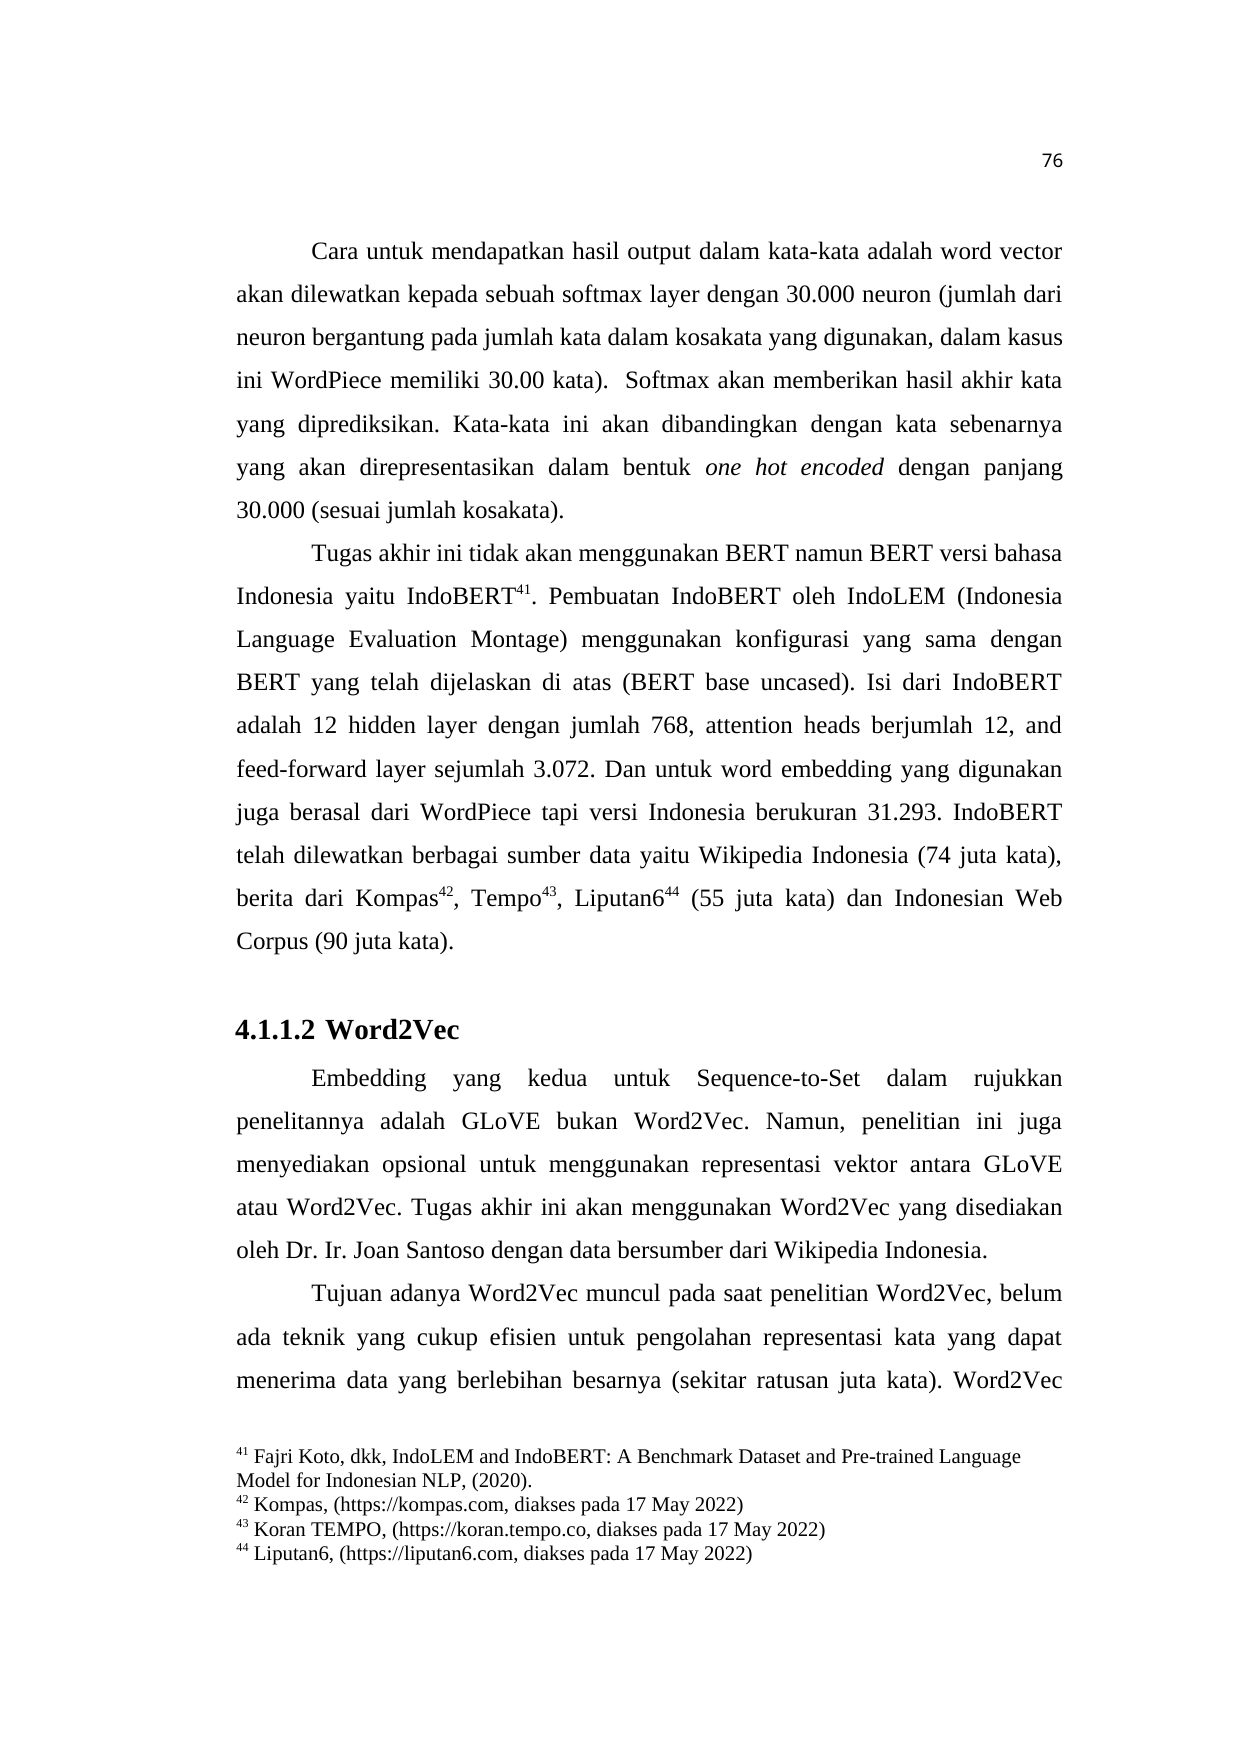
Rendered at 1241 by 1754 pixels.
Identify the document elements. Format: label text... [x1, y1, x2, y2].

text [236, 1278, 1063, 1393]
subtitle Word2Vec [235, 1012, 1063, 1046]
text Embedding yang kedua untuk Sequence-to-Set dalam rujukkan penelitannya adalah GLoVE bukan Word2Vec. Namun, penelitian ini juga menyediakan opsional untuk menggunakan representasi vektor antara GLoVE atau Word2Vec. Tugas akhir ini akan menggunakan Word2Vec yang disediakan oleh Dr. Ir. Joan Santoso dengan data bersumber dari Wikipedia Indonesia. [236, 1063, 1063, 1264]
text Cara untuk mendapatkan hasil output dalam kata-kata adalah word vector akan dilewatkan kepada sebuah softmax layer dengan 30.000 neuron (jumlah dari neuron bergantung pada jumlah kata dalam kosakata yang digunakan, dalam kasus ini WordPiece memiliki 30.00 kata). Softmax akan memberikan hasil akhir kata yang diprediksikan. Kata-kata ini akan dibandingkan dengan kata sebenarnya yang akan direpresentasikan dalam bentuk one hot encoded dengan panjang 30.000 (sesuai jumlah kosakata). [236, 236, 1063, 524]
text Tugas akhir ini tidak akan menggunakan BERT namun BERT versi bahasa Indonesia yaitu IndoBERT. Pembuatan IndoBERT oleh IndoLEM (Indonesia Language Evaluation Montage) menggunakan konfigurasi yang sama dengan BERT yang telah dijelaskan di atas (BERT base uncased). Isi dari IndoBERT adalah 12 hidden layer dengan jumlah 768, attention heads berjumlah 12, and feed-forward layer sejumlah 3.072. Dan untuk word embedding yang digunakan juga berasal dari WordPiece tapi versi Indonesia berukuran 31.293. IndoBERT telah dilewatkan berbagai sumber data yaitu Wikipedia Indonesia (74 juta kata), berita dari Kompas, Tempo, Liputan6 (55 juta kata) dan Indonesian Web Corpus (90 juta kata). [236, 538, 1063, 955]
